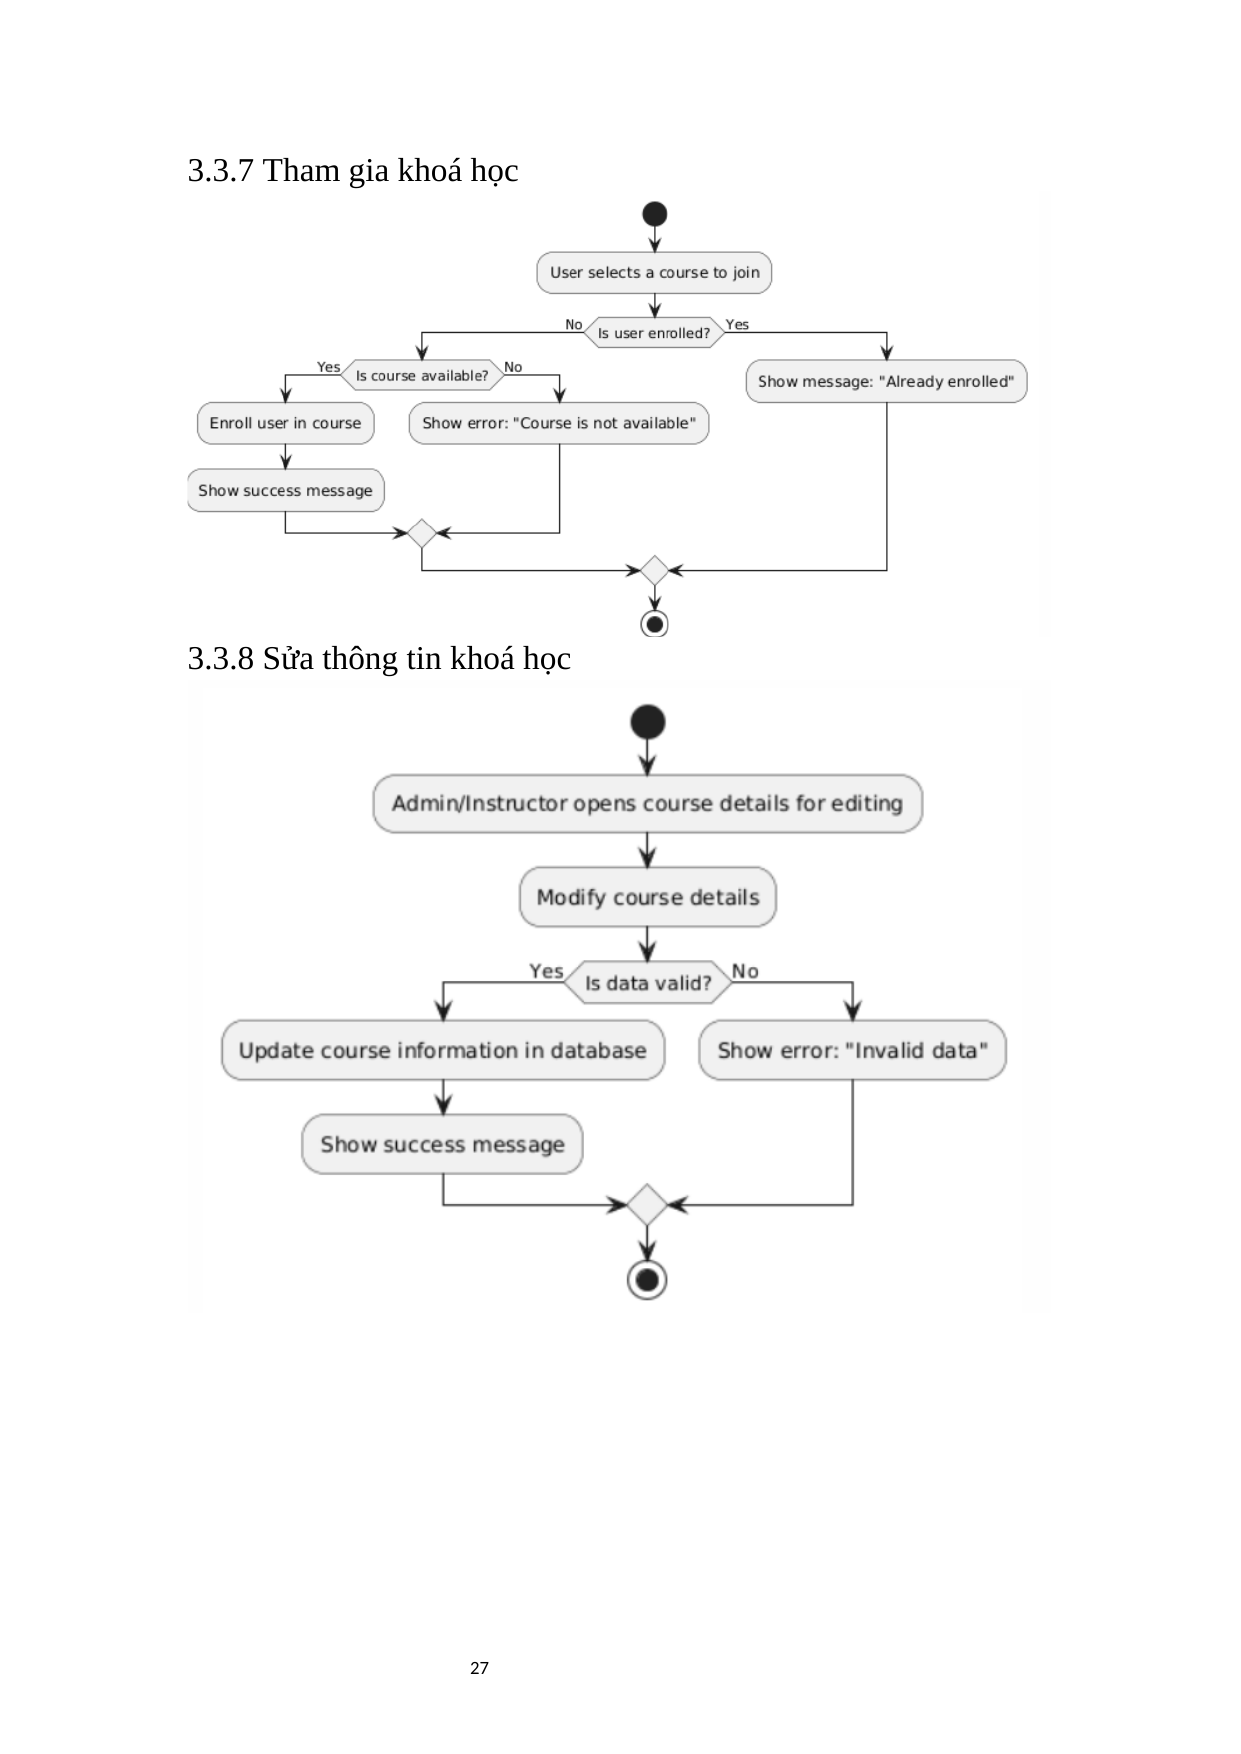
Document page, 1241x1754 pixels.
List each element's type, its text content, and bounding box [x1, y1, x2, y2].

list Tham gia khoá học [187, 150, 1053, 188]
picture [187, 680, 1052, 1313]
picture [187, 191, 1052, 637]
list Sửa thông tin khoá học [187, 639, 1053, 677]
